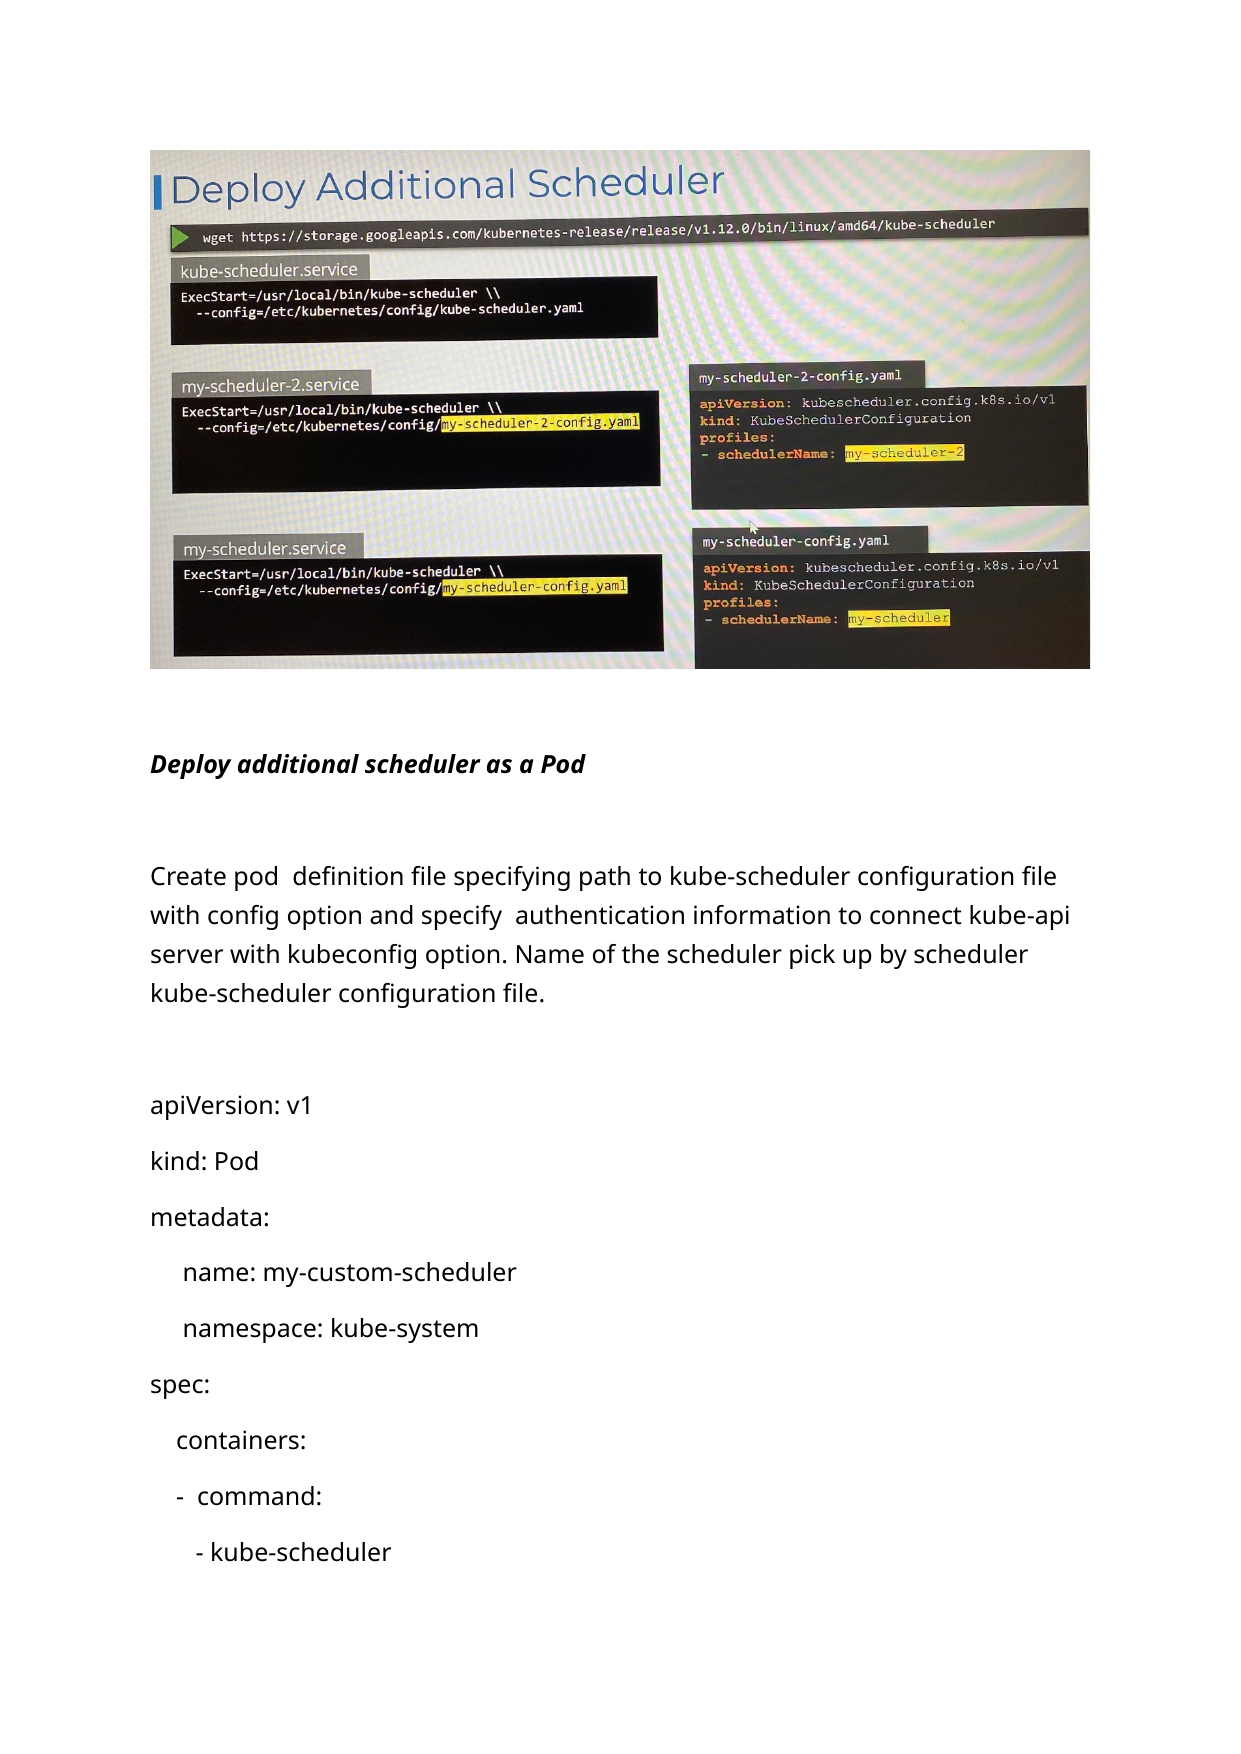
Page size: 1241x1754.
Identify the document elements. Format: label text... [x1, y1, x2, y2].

text spec: [150, 1367, 1090, 1401]
text Create pod definition file specifying path to kube-scheduler configuration file with config option and specify authentication information to connect kube-api server with kubeconfig option. Name of the scheduler pick up by scheduler kube-scheduler configuration file. [150, 858, 1090, 1010]
text - command: [150, 1478, 1090, 1512]
text Deploy additional scheduler as a Pod [150, 747, 1090, 781]
text namespace: kube-system [150, 1311, 1090, 1345]
picture [150, 150, 1091, 669]
text apiVersion: v1 [150, 1087, 1090, 1122]
text - kube-scheduler [150, 1534, 1090, 1568]
text containers: [150, 1422, 1090, 1457]
text metadata: [150, 1199, 1090, 1233]
text kind: Pod [150, 1143, 1090, 1177]
text name: my-custom-scheduler [150, 1255, 1090, 1289]
